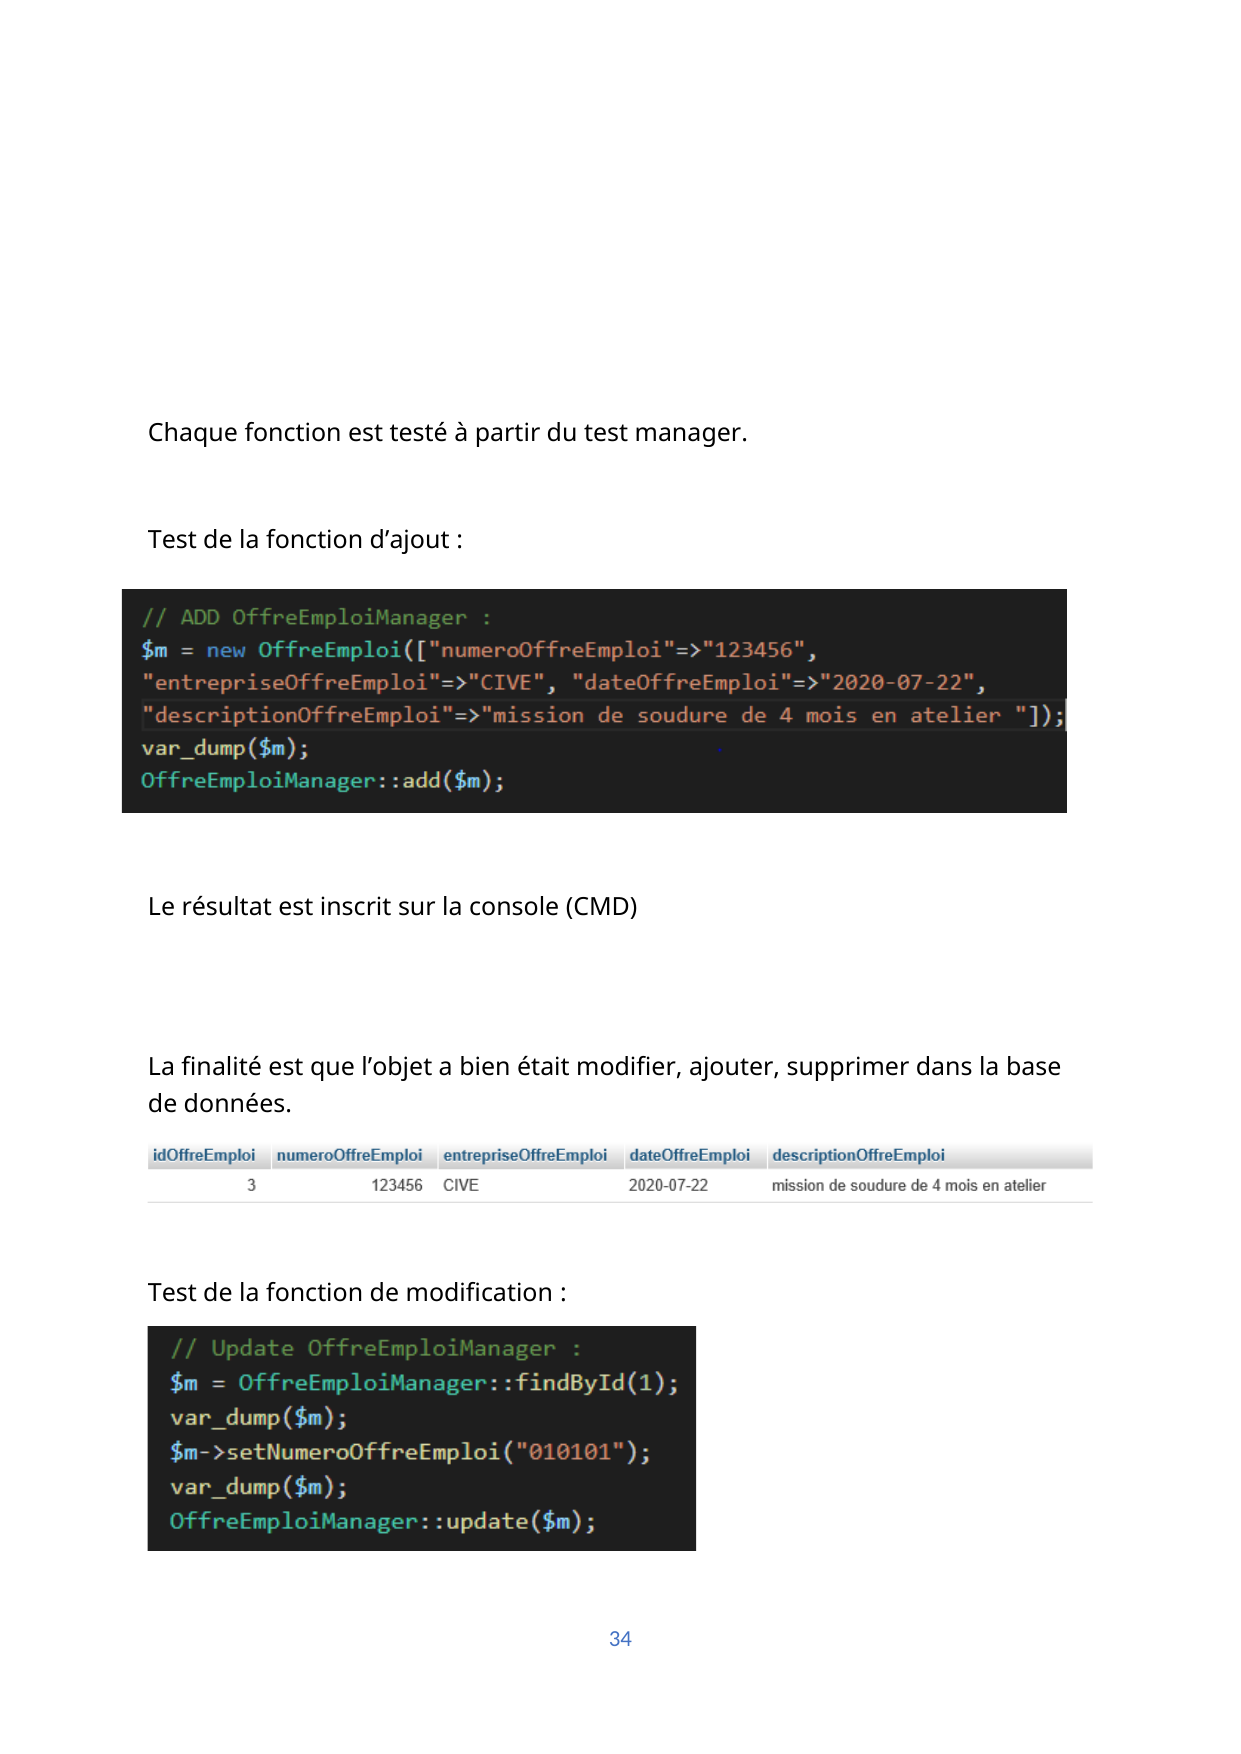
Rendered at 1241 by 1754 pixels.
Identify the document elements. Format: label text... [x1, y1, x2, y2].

picture [147, 1326, 697, 1551]
text La finalité est que l’objet a bien était modifier, ajouter, supprimer dans la base de données. [148, 1049, 1093, 1119]
text Chaque fonction est testé à partir du test manager. [148, 415, 1093, 449]
picture [121, 589, 1067, 813]
text Test de la fonction d’ajout : [148, 522, 1093, 556]
picture [147, 1138, 1093, 1203]
text Le résultat est inscrit sur la console (CMD) [148, 888, 1093, 922]
text Test de la fonction de modification : [148, 1275, 1093, 1309]
